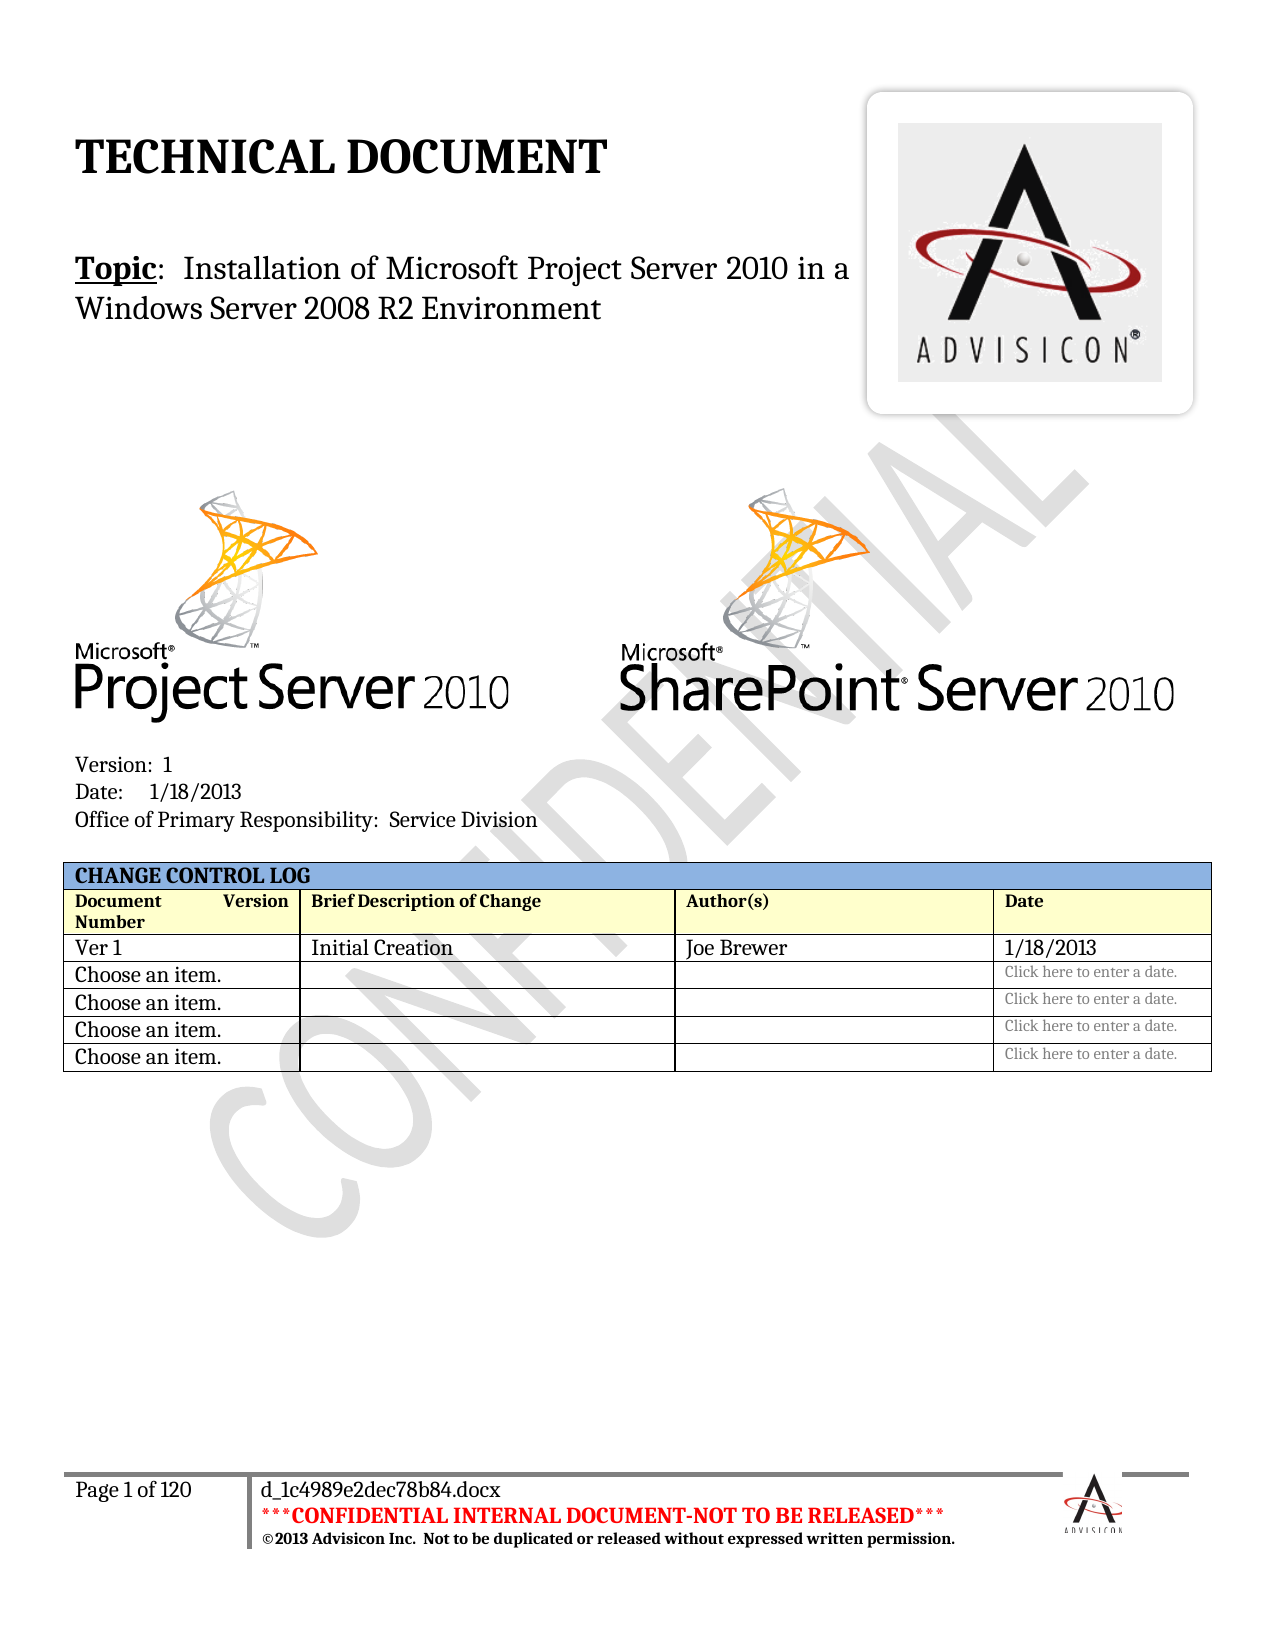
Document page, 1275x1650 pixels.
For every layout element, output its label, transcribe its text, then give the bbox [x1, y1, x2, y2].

picture [75, 490, 509, 723]
table_header CHANGE CONTROL LOG [64, 863, 1211, 889]
table_cell Joe Brewer [676, 935, 993, 961]
text Date: [75, 779, 1200, 806]
table_cell Brief Description of Change [301, 890, 674, 933]
table_cell [301, 989, 674, 1016]
text Topic: Installation of Microsoft Project Server 2010 in a Windows Server 2008 R2 Environment [75, 249, 1200, 328]
picture [620, 488, 1174, 711]
text Version: [75, 752, 1200, 778]
table_cell [301, 1044, 674, 1071]
table_cell Initial Creation [301, 935, 674, 961]
table_cell [676, 1044, 993, 1071]
table_cell Document Version Number [64, 890, 299, 933]
table_cell [301, 1017, 674, 1043]
table_cell [676, 1017, 993, 1043]
text TECHNICAL DOCUMENT [75, 129, 1200, 186]
picture [898, 186, 1162, 249]
picture [1062, 1472, 1086, 1507]
text Office of Primary Responsibility: [75, 807, 1200, 833]
table_cell [301, 962, 674, 988]
table_cell Date [994, 890, 1211, 933]
picture [898, 328, 1162, 382]
table_cell Author(s) [676, 890, 993, 933]
table_cell [676, 962, 993, 988]
table_cell [676, 989, 993, 1016]
picture [898, 123, 1162, 129]
